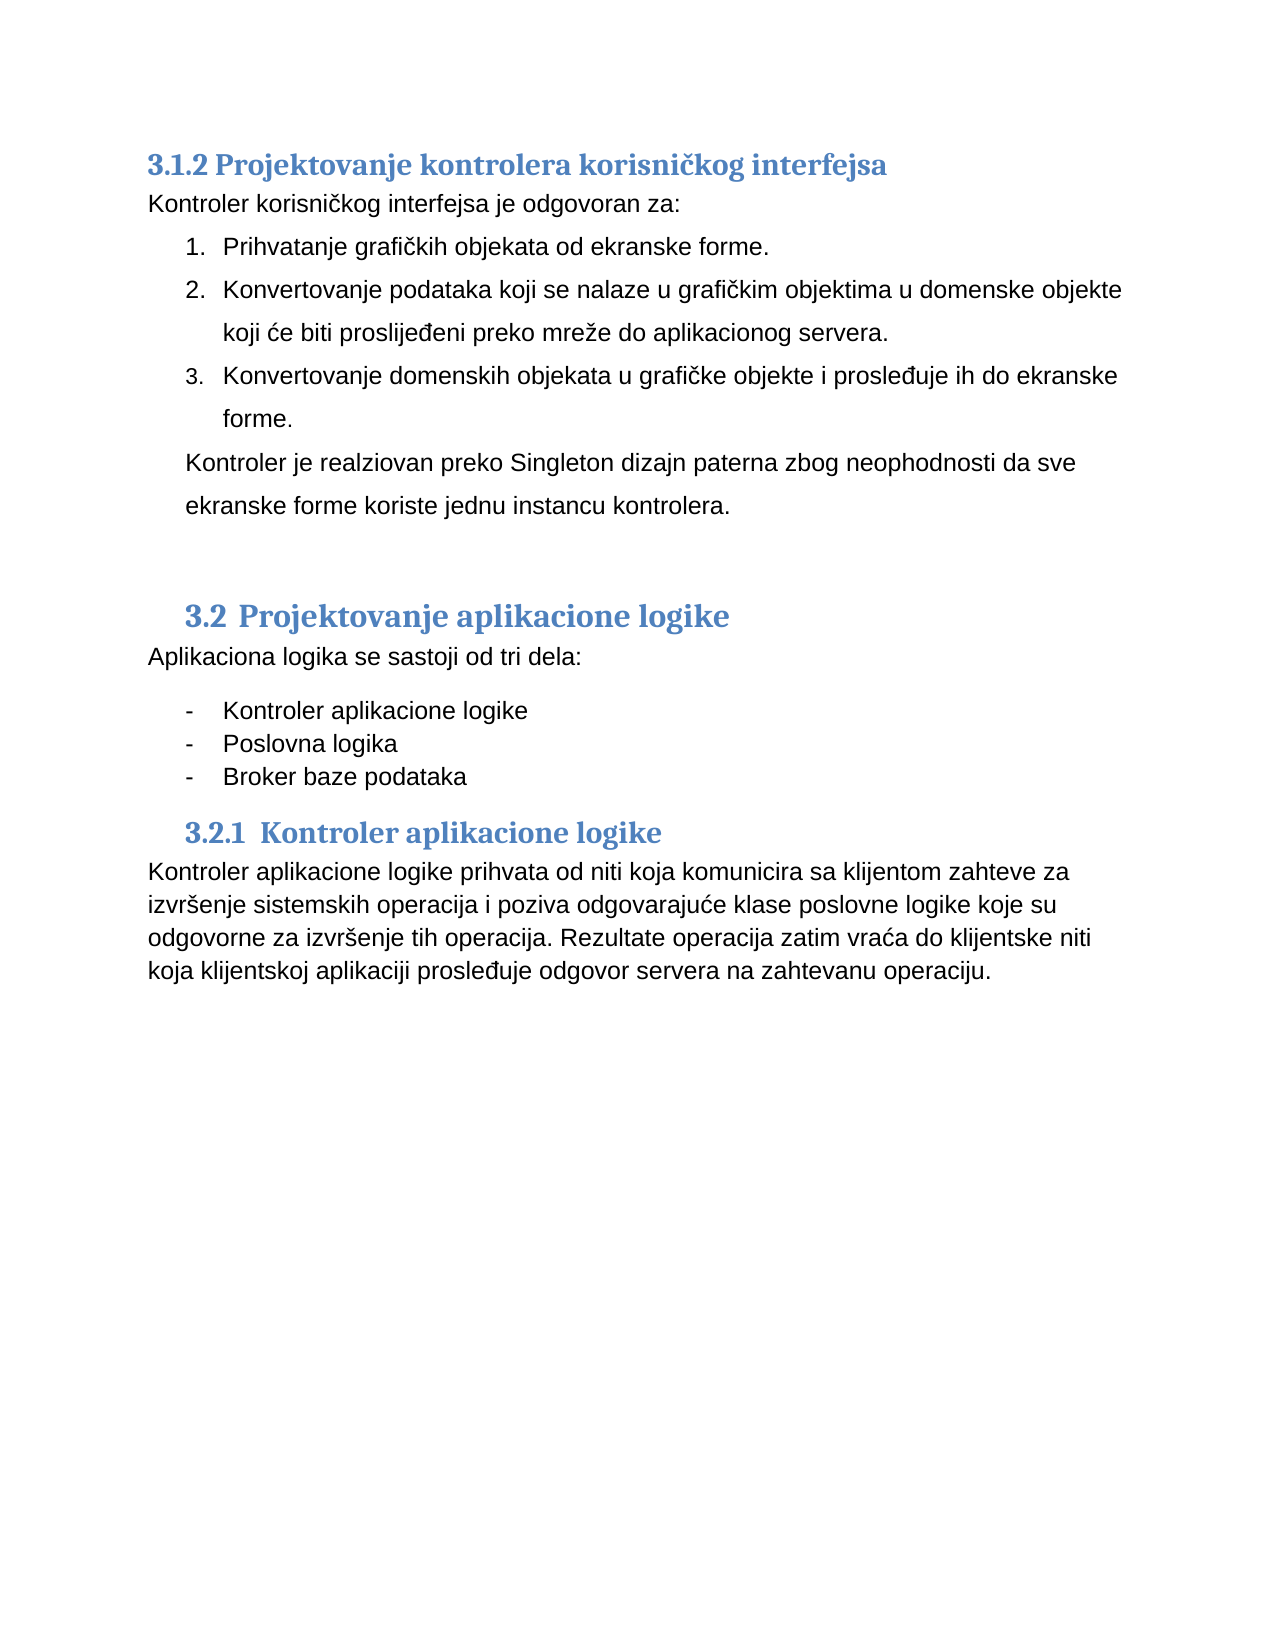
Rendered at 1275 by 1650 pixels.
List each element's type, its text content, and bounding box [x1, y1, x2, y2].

list Konvertovanje podataka koji se nalaze u grafičkim objektima u domenske objekte koji će biti proslijeđeni preko mreže do aplikacionog servera. [185, 275, 1127, 347]
subtitle Projektovanje aplikacione logike [185, 598, 1127, 636]
text Kontroler aplikacione logike prihvata od niti koja komunicira sa klijentom zahteve za izvršenje sistemskih operacija i poziva odgovarajuće klase poslovne logike koje su odgovorne za izvršenje tih operacija. Rezultate operacija zatim vraća do klijentske niti koja klijentskoj aplikaciji prosleđuje odgovor servera na zahtevanu operaciju. [148, 857, 1127, 985]
list Prihvatanje grafičkih objekata od ekranske forme. [185, 232, 1127, 261]
list Kontroler aplikacione logike [185, 696, 1127, 724]
text Kontroler korisničkog interfejsa je odgovoran za: [148, 189, 1127, 218]
subtitle Kontroler aplikacione logike [185, 816, 1127, 852]
list Broker baze podataka [185, 762, 1127, 791]
list Konvertovanje domenskih objekata u grafičke objekte i prosleđuje ih do ekranske forme. [185, 361, 1127, 433]
text Kontroler je realziovan preko Singleton dizajn paterna zbog neophodnosti da sve ekranske forme koriste jednu instancu kontrolera. [185, 448, 1127, 519]
list Poslovna logika [185, 729, 1127, 757]
text Aplikaciona logika se sastoji od tri dela: [148, 642, 1127, 671]
subtitle 3.1.2 Projektovanje kontrolera korisničkog interfejsa [148, 148, 1127, 183]
